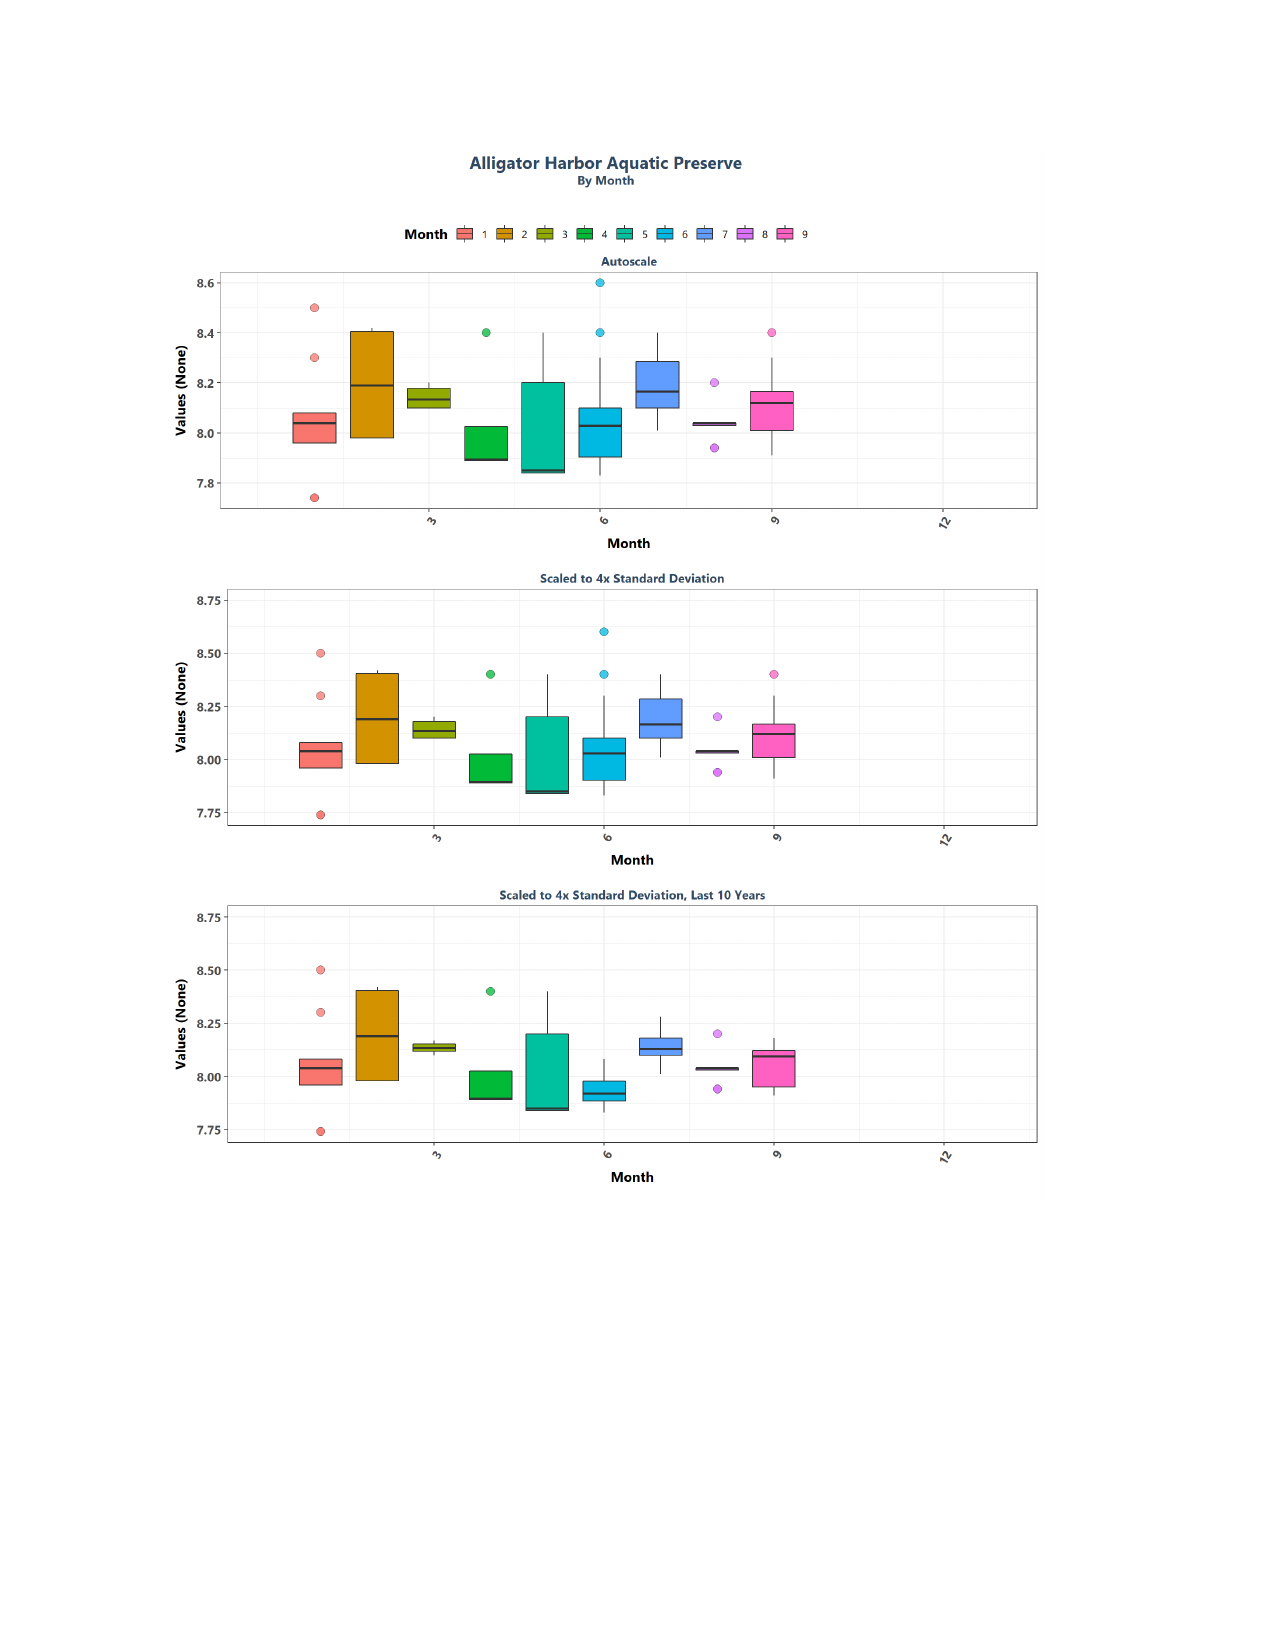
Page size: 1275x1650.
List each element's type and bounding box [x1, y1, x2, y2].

picture [168, 150, 1044, 1200]
